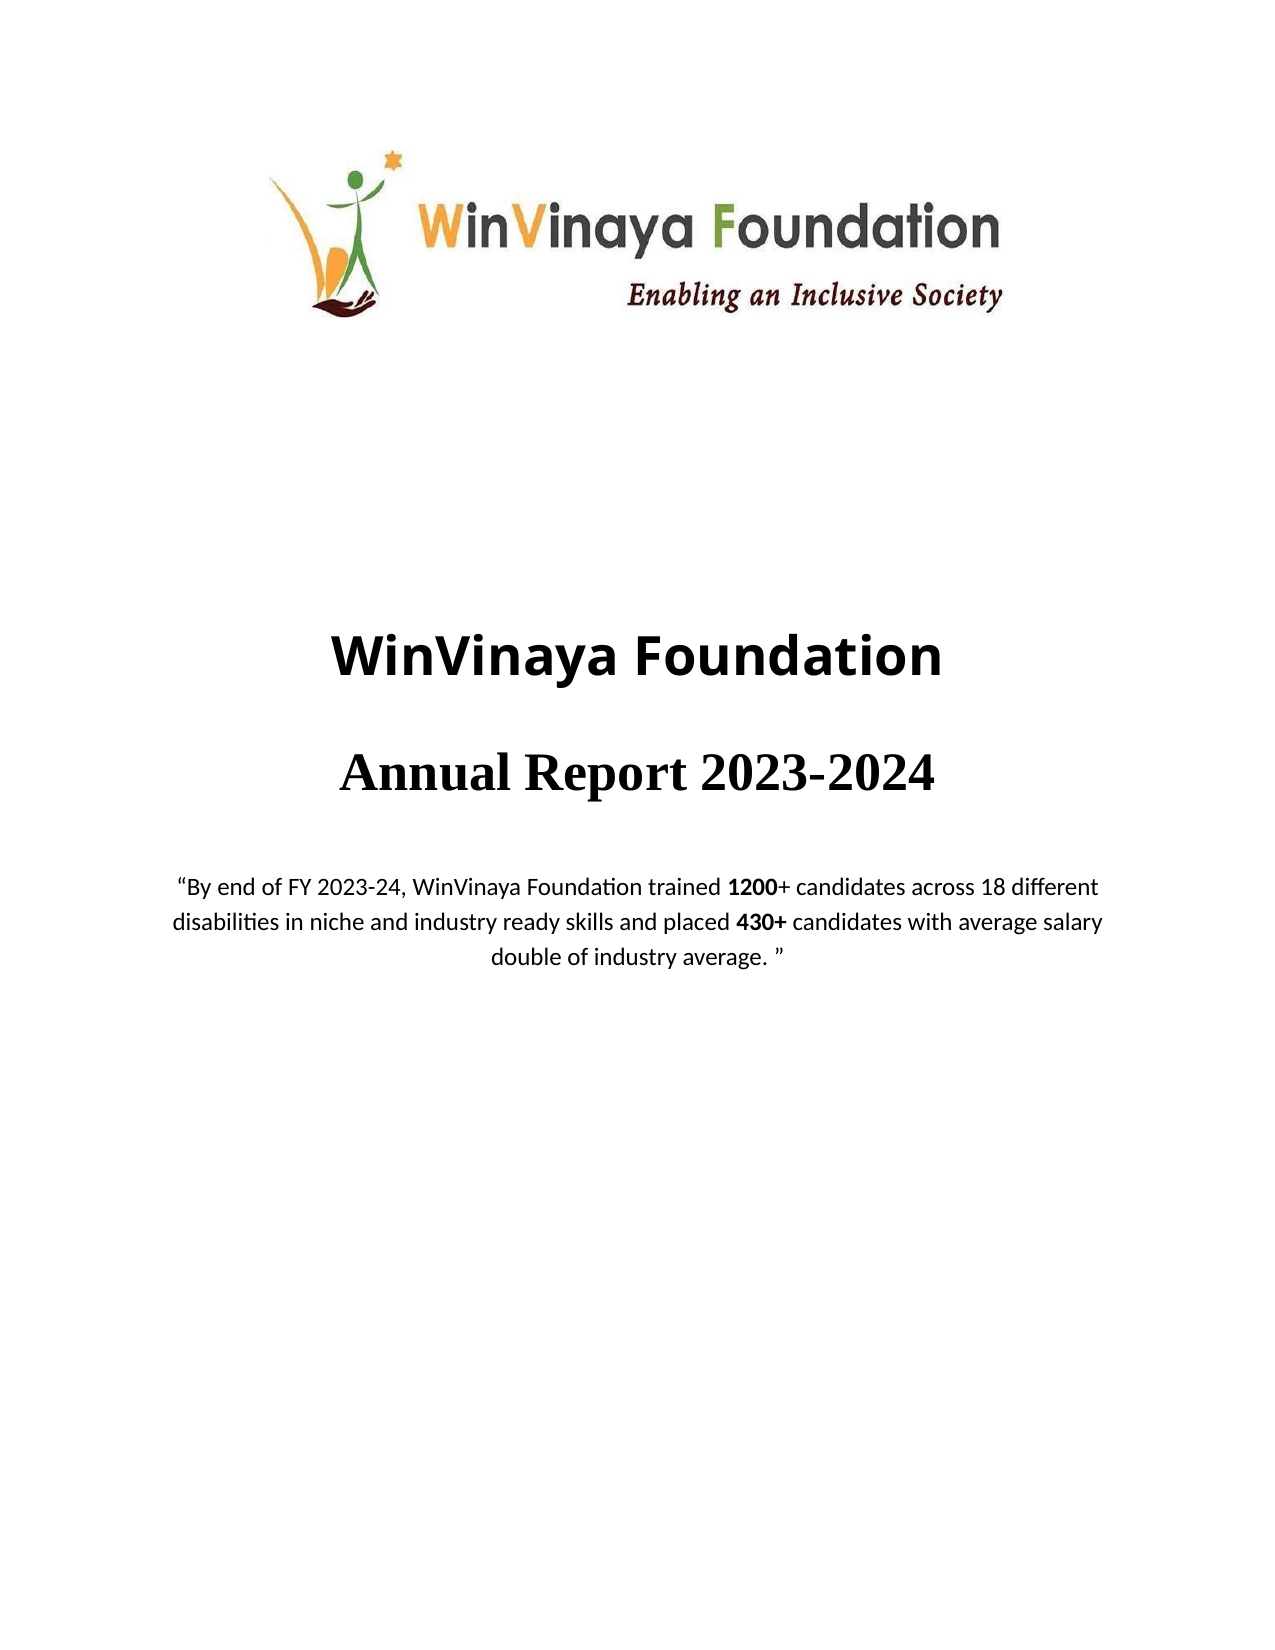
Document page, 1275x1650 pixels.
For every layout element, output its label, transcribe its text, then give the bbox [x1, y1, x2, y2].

subtitle WinVinaya Foundation [150, 617, 1125, 691]
text “By end of FY 2023-24, WinVinaya Foundation trained 1200+ candidates across 18 different disabilities in niche and industry ready skills and placed 430+ candidates with average salary double of industry average. ” [150, 871, 1125, 971]
picture [268, 150, 1007, 318]
subtitle Annual Report 2023-2024 [150, 739, 1125, 802]
